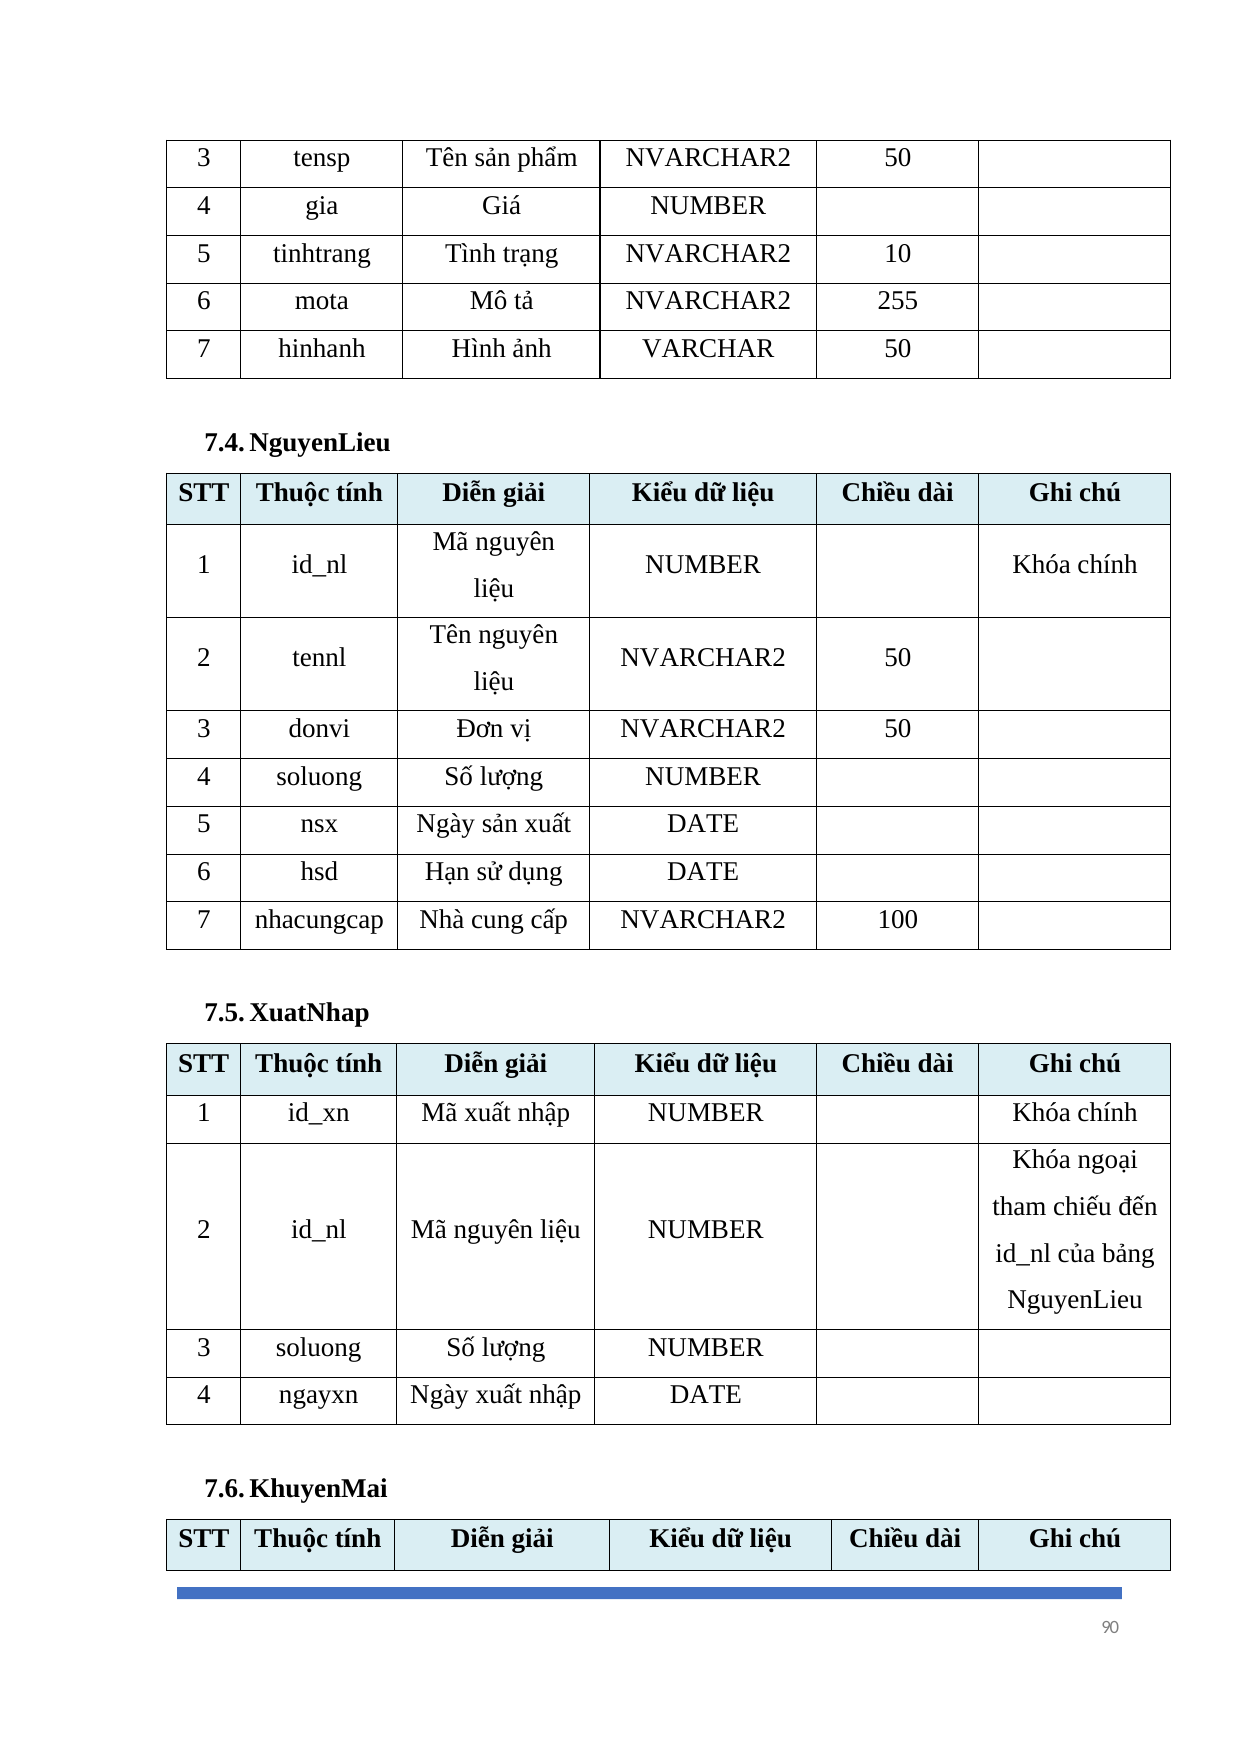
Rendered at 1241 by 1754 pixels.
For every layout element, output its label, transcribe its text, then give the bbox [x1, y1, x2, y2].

table_cell Ngày xuất nhập [397, 1378, 594, 1424]
table_cell [979, 1378, 1170, 1424]
table_header Diễn giải [397, 1044, 594, 1095]
table_header Thuộc tính [241, 1520, 394, 1570]
table_cell gia [241, 188, 402, 235]
table_cell 100 [817, 902, 978, 949]
table_cell [979, 236, 1170, 283]
table_cell [817, 1144, 978, 1329]
table_cell [817, 188, 978, 235]
table_cell [817, 759, 978, 806]
table_cell Mã nguyên liệu [397, 1144, 594, 1329]
table_cell Hình ảnh [403, 331, 599, 378]
table_cell [979, 188, 1170, 235]
table_cell hsd [241, 855, 397, 901]
table_cell [817, 855, 978, 901]
table_cell 6 [167, 855, 240, 901]
table_header Diễn giải [395, 1520, 609, 1570]
table_cell Khóa chính [979, 525, 1170, 617]
table_cell 1 [167, 1096, 240, 1142]
table_cell [817, 1378, 978, 1424]
table_header Ghi chú [979, 1044, 1170, 1095]
table_cell id_xn [241, 1096, 396, 1142]
table_header Thuộc tính [241, 1044, 396, 1095]
table_cell Đơn vị [398, 711, 589, 758]
table_cell Giá [403, 188, 599, 235]
table_header Ghi chú [979, 474, 1170, 524]
table_cell soluong [241, 759, 397, 806]
table_cell [979, 807, 1170, 853]
table_cell NUMBER [595, 1330, 816, 1377]
table_cell 7 [167, 902, 240, 949]
table_cell 3 [167, 1330, 240, 1377]
table_cell [817, 807, 978, 853]
table_cell DATE [590, 855, 816, 901]
table_cell [979, 902, 1170, 949]
list NguyenLieu [204, 426, 1134, 457]
table_cell NUMBER [595, 1144, 816, 1329]
table_cell Tình trạng [403, 236, 599, 283]
table_cell nsx [241, 807, 397, 853]
table_header Diễn giải [398, 474, 589, 524]
table_cell Số lượng [398, 759, 589, 806]
table_cell [979, 711, 1170, 758]
table_cell 5 [167, 236, 240, 283]
table_cell 10 [817, 236, 978, 283]
table_cell NVARCHAR2 [601, 141, 816, 187]
table_cell Khóa chính [979, 1096, 1170, 1142]
table_cell Khóa ngoại tham chiếu đến id_nl của bảng NguyenLieu [979, 1144, 1170, 1329]
table_header Chiều dài [832, 1520, 978, 1570]
table_cell donvi [241, 711, 397, 758]
table_cell DATE [595, 1378, 816, 1424]
table_cell [979, 284, 1170, 330]
table_cell 4 [167, 759, 240, 806]
table_cell Mã xuất nhập [397, 1096, 594, 1142]
table_cell 6 [167, 284, 240, 330]
table_cell 7 [167, 331, 240, 378]
table_cell Ngày sản xuất [398, 807, 589, 853]
table_cell 255 [817, 284, 978, 330]
table_cell tensp [241, 141, 402, 187]
table_cell Số lượng [397, 1330, 594, 1377]
table_cell NUMBER [590, 525, 816, 617]
table_cell hinhanh [241, 331, 402, 378]
table_cell Nhà cung cấp [398, 902, 589, 949]
table_cell [979, 855, 1170, 901]
table_cell 3 [167, 711, 240, 758]
table_header Kiểu dữ liệu [590, 474, 816, 524]
table_header Chiều dài [817, 474, 978, 524]
table_cell [979, 1330, 1170, 1377]
table_cell id_nl [241, 1144, 396, 1329]
list KhuyenMai [204, 1472, 1134, 1503]
table_cell 2 [167, 618, 240, 710]
table_cell NVARCHAR2 [590, 618, 816, 710]
table_header Chiều dài [817, 1044, 978, 1095]
table_cell 4 [167, 188, 240, 235]
table_cell 50 [817, 711, 978, 758]
table_cell 50 [817, 141, 978, 187]
table_cell 2 [167, 1144, 240, 1329]
table_cell Tên nguyên liệu [398, 618, 589, 710]
table_cell 50 [817, 618, 978, 710]
table_cell [817, 1330, 978, 1377]
table_cell [979, 618, 1170, 710]
table_cell Mã nguyên liệu [398, 525, 589, 617]
table_cell tinhtrang [241, 236, 402, 283]
table_cell 5 [167, 807, 240, 853]
table_cell soluong [241, 1330, 396, 1377]
table_cell NVARCHAR2 [601, 236, 816, 283]
table_cell ngayxn [241, 1378, 396, 1424]
table_header Thuộc tính [241, 474, 397, 524]
table_cell NUMBER [601, 188, 816, 235]
table_cell 1 [167, 525, 240, 617]
table_header STT [167, 474, 240, 524]
table_header STT [167, 1520, 240, 1570]
table_header Kiểu dữ liệu [595, 1044, 816, 1095]
list XuatNhap [204, 997, 1134, 1028]
table_cell Mô tả [403, 284, 599, 330]
table_cell NVARCHAR2 [601, 284, 816, 330]
table_cell NUMBER [595, 1096, 816, 1142]
table_cell NUMBER [590, 759, 816, 806]
table_cell [817, 1096, 978, 1142]
table_header Ghi chú [979, 1520, 1170, 1570]
table_header Kiểu dữ liệu [610, 1520, 831, 1570]
table_cell NVARCHAR2 [590, 711, 816, 758]
table_cell [817, 525, 978, 617]
table_cell id_nl [241, 525, 397, 617]
table_cell [979, 331, 1170, 378]
table_cell mota [241, 284, 402, 330]
table_cell VARCHAR [601, 331, 816, 378]
table_cell [979, 759, 1170, 806]
table_cell 50 [817, 331, 978, 378]
table_cell tennl [241, 618, 397, 710]
table_cell Tên sản phẩm [403, 141, 599, 187]
table_cell DATE [590, 807, 816, 853]
table_header STT [167, 1044, 240, 1095]
table_cell 3 [167, 141, 240, 187]
table_cell NVARCHAR2 [590, 902, 816, 949]
table_cell 4 [167, 1378, 240, 1424]
table_cell Hạn sử dụng [398, 855, 589, 901]
table_cell nhacungcap [241, 902, 397, 949]
table_cell [979, 141, 1170, 187]
